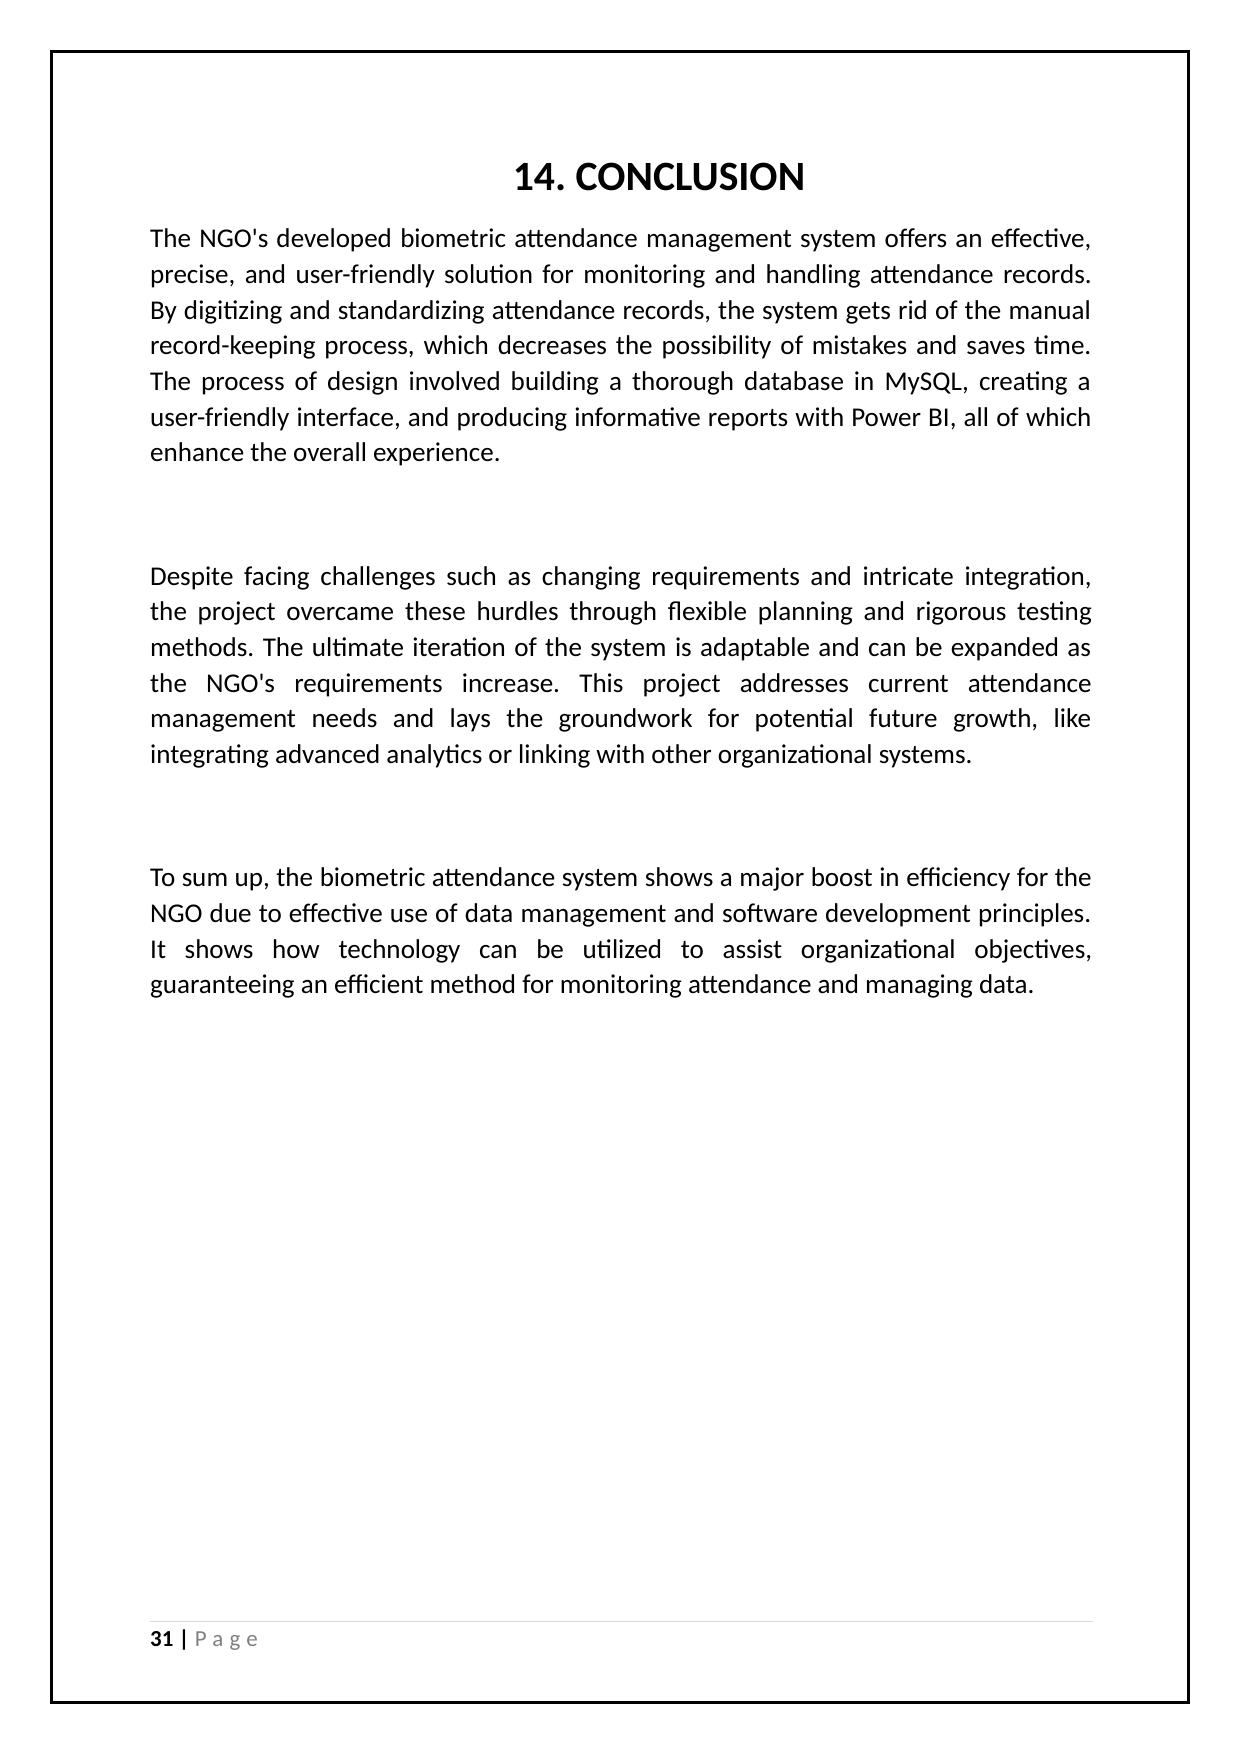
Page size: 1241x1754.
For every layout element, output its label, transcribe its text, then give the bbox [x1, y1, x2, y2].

text Despite facing challenges such as changing requirements and intricate integration, the project overcame these hurdles through flexible planning and rigorous testing methods. The ultimate iteration of the system is adaptable and can be expanded as the NGO's requirements increase. This project addresses current attendance management needs and lays the groundwork for potential future growth, like integrating advanced analytics or linking with other organizational systems. [150, 488, 1093, 770]
list 14. CONCLUSION [225, 150, 1093, 201]
text To sum up, the biometric attendance system shows a major boost in efficiency for the NGO due to effective use of data management and software development principles. It shows how technology can be utilized to assist organizational objectives, guaranteeing an efficient method for monitoring attendance and managing data. [150, 789, 1093, 1000]
text The NGO's developed biometric attendance management system offers an effective, precise, and user-friendly solution for monitoring and handling attendance records. By digitizing and standardizing attendance records, the system gets rid of the manual record-keeping process, which decreases the possibility of mistakes and saves time. The process of design involved building a thorough database in MySQL, creating a user-friendly interface, and producing informative reports with Power BI, all of which enhance the overall experience. [150, 222, 1093, 468]
